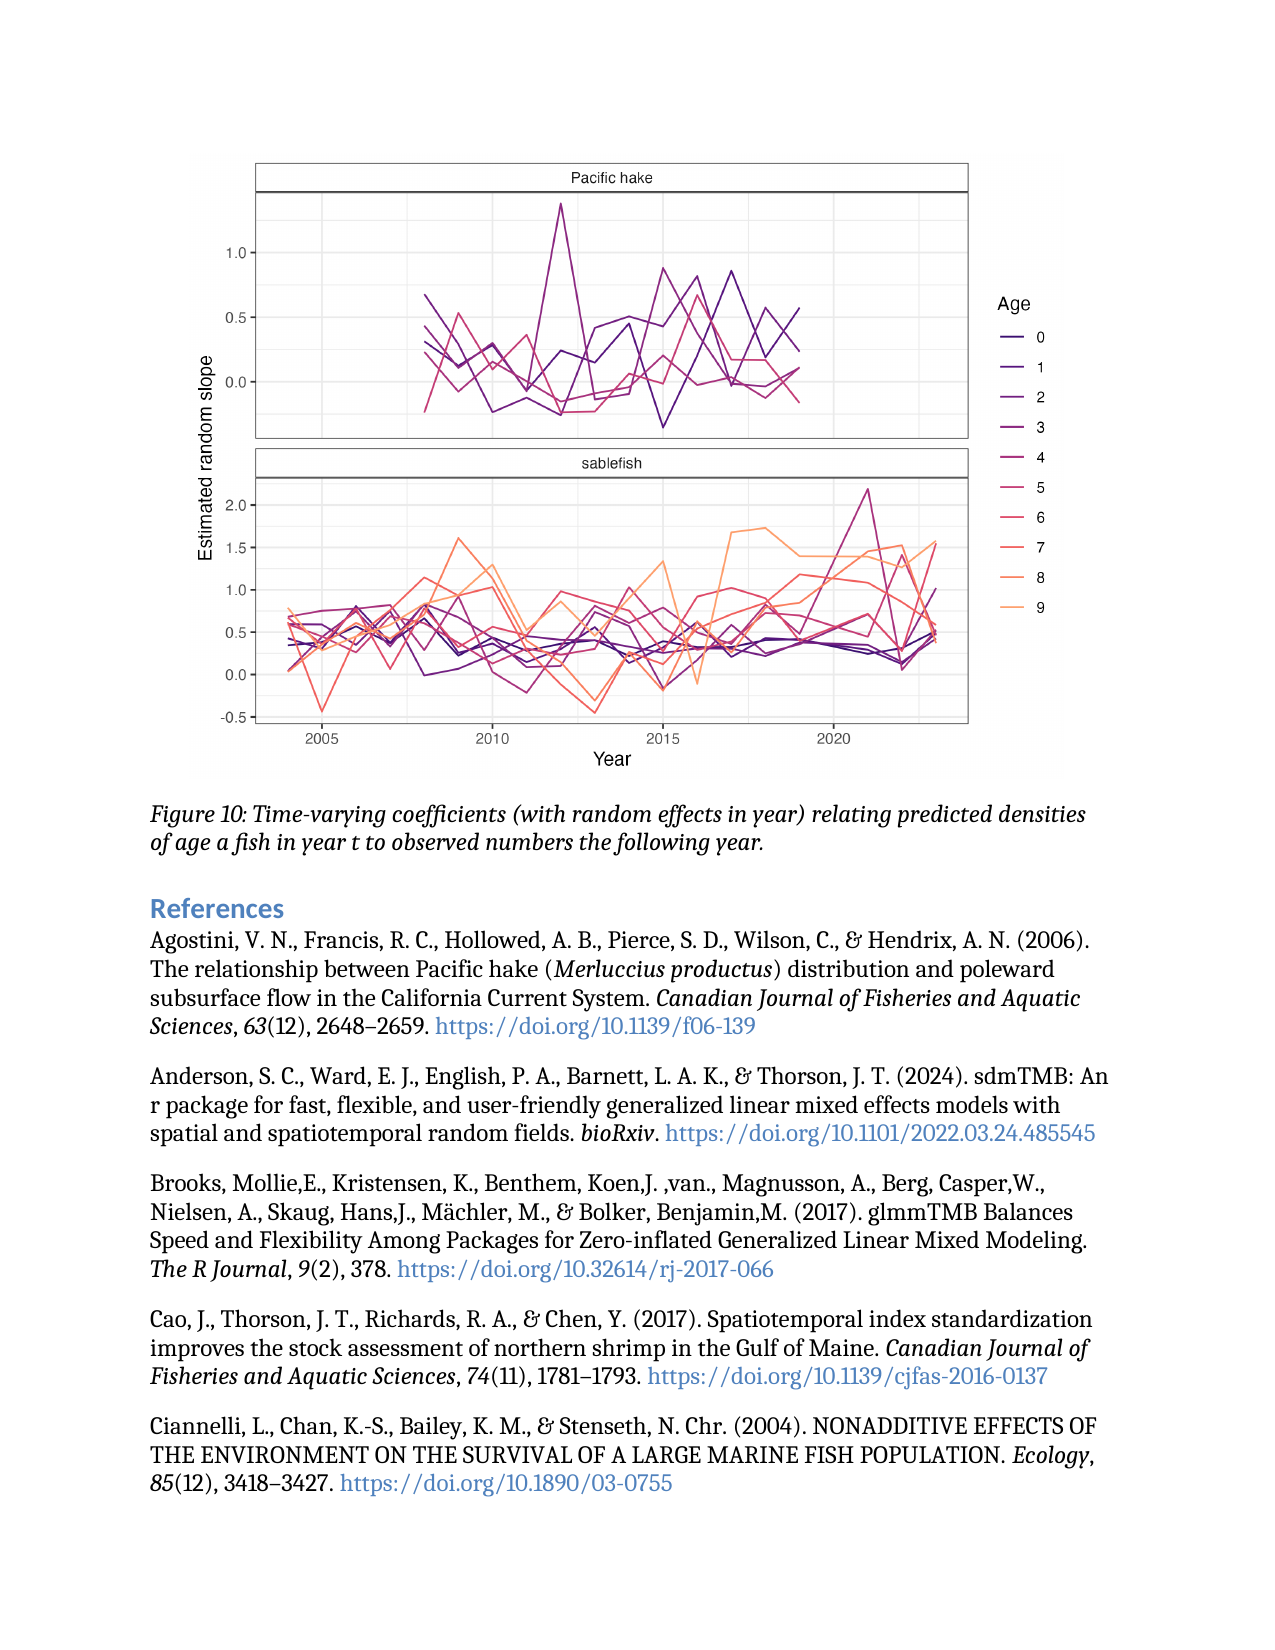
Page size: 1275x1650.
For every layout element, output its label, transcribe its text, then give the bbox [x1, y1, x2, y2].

text Cao, J., Thorson, J. T., Richards, R. A., & Chen, Y. (2017). Spatiotemporal index standardization improves the stock assessment of northern shrimp in the Gulf of Maine. Canadian Journal of Fisheries and Aquatic Sciences, 74(11), 1781–1793. https://doi.org/10.1139/cjfas-2016-0137 [150, 1305, 1125, 1391]
subtitle References [150, 890, 1125, 926]
text Brooks, Mollie,E., Kristensen, K., Benthem, Koen,J. ,van., Magnusson, A., Berg, Casper,W., Nielsen, A., Skaug, Hans,J., Mächler, M., & Bolker, Benjamin,M. (2017). glmmTMB Balances Speed and Flexibility Among Packages for Zero-inflated Generalized Linear Mixed Modeling. The R Journal, 9(2), 378. https://doi.org/10.32614/rj-2017-066 [150, 1169, 1125, 1284]
text Anderson, S. C., Ward, E. J., English, P. A., Barnett, L. A. K., & Thorson, J. T. (2024). sdmTMB: An r package for fast, flexible, and user-friendly generalized linear mixed effects models with spatial and spatiotemporal random fields. bioRxiv. https://doi.org/10.1101/2022.03.24.485545 [150, 1062, 1125, 1148]
picture [188, 153, 1064, 779]
text Agostini, V. N., Francis, R. C., Hollowed, A. B., Pierce, S. D., Wilson, C., & Hendrix, A. N. (2006). The relationship between Pacific hake (Merluccius productus) distribution and poleward subsurface flow in the California Current System. Canadian Journal of Fisheries and Aquatic Sciences, 63(12), 2648–2659. https://doi.org/10.1139/f06-139 [150, 926, 1125, 1041]
text Ciannelli, L., Chan, K.-S., Bailey, K. M., & Stenseth, N. Chr. (2004). NONADDITIVE EFFECTS OF THE ENVIRONMENT ON THE SURVIVAL OF A LARGE MARINE FISH POPULATION. Ecology, 85(12), 3418–3427. https://doi.org/10.1890/03-0755 [150, 1412, 1125, 1498]
table_header Figure 10: Time-varying coefficients (with random effects in year) relating predicted densities of age a fish in year t to observed numbers the following year. [139, 150, 1114, 869]
